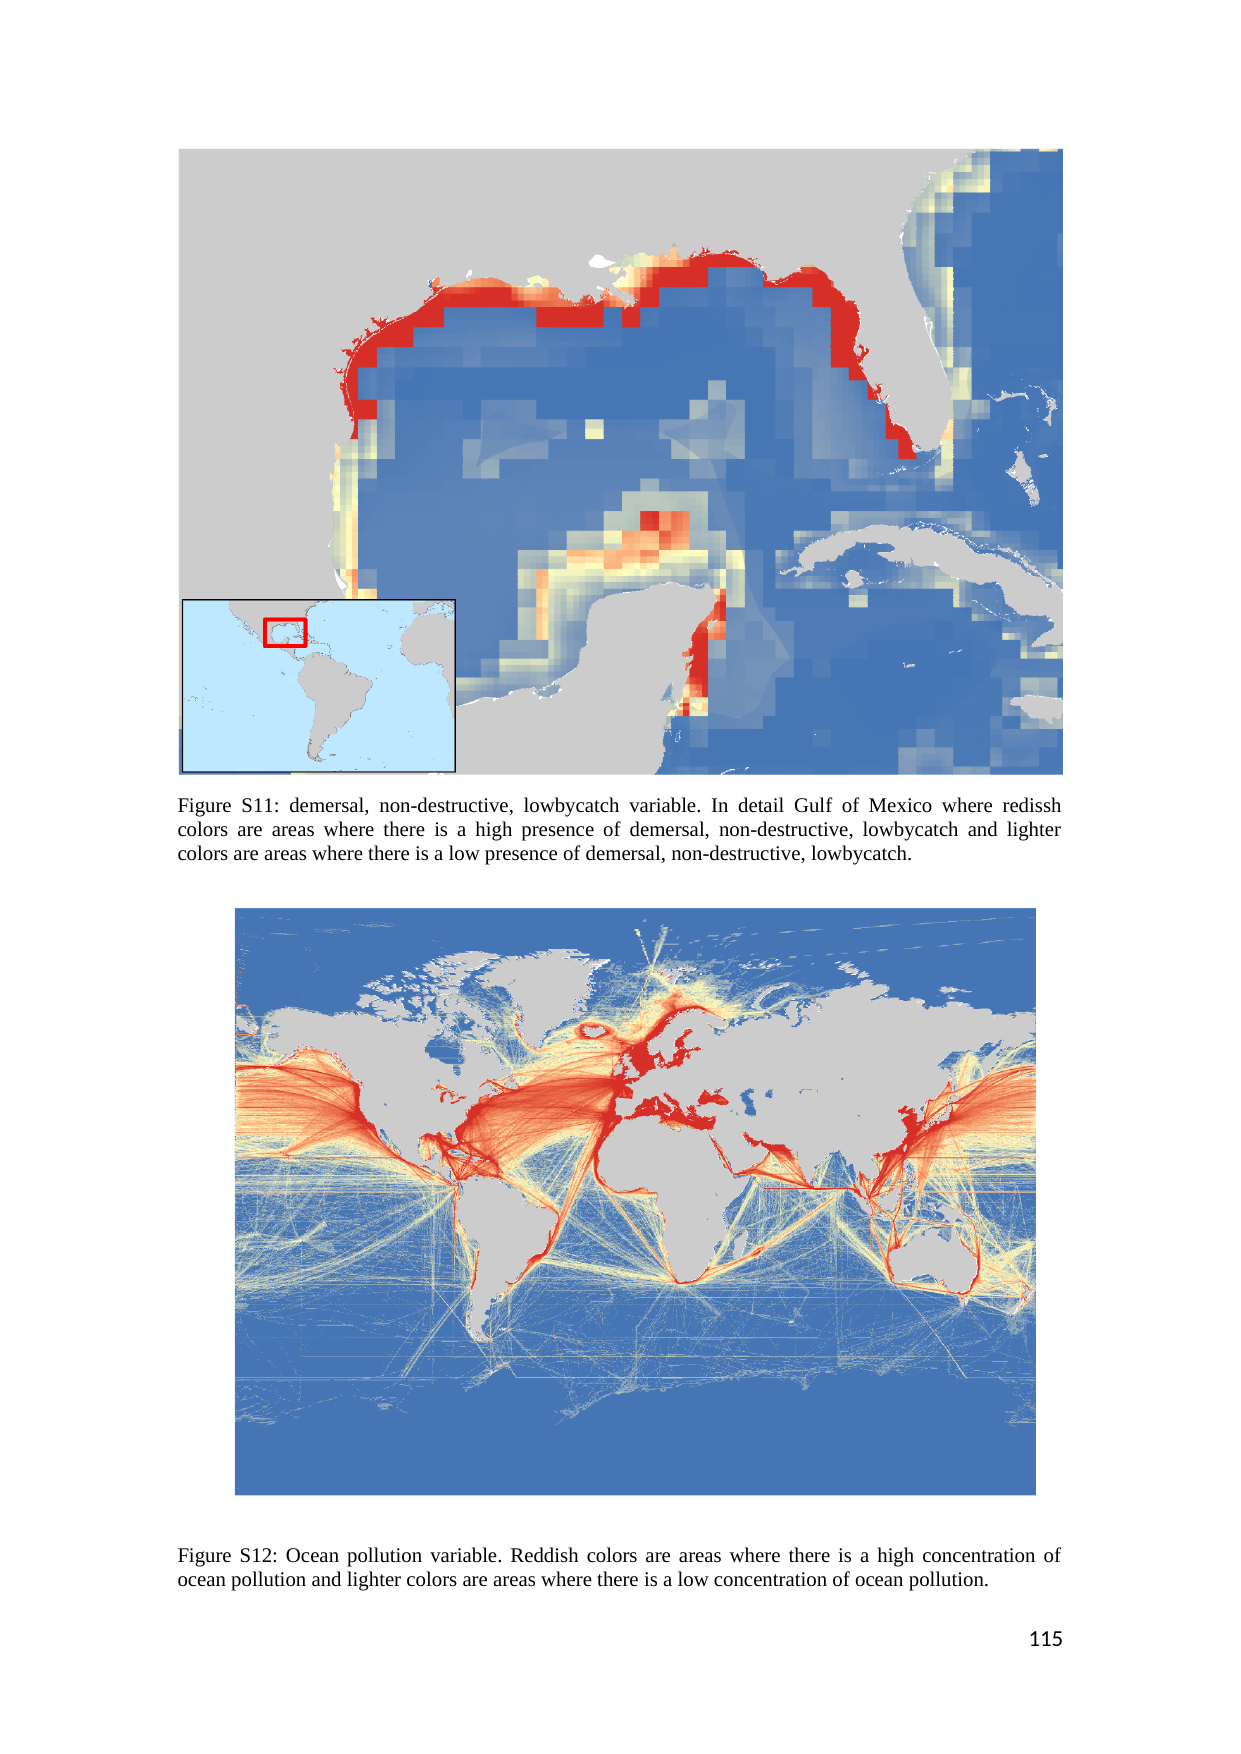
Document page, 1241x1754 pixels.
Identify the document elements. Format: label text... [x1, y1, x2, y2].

text Figure S11: demersal, non-destructive, lowbycatch variable. In detail Gulf of Mexico where redissh colors are areas where there is a high presence of demersal, non-destructive, lowbycatch and lighter colors are areas where there is a low presence of demersal, non-destructive, lowbycatch. [177, 793, 1063, 865]
text Figure S12: Ocean pollution variable. Reddish colors are areas where there is a high concentration of ocean pollution and lighter colors are areas where there is a low concentration of ocean pollution. [177, 1543, 1063, 1591]
picture [177, 147, 1063, 775]
picture [177, 877, 1092, 1525]
